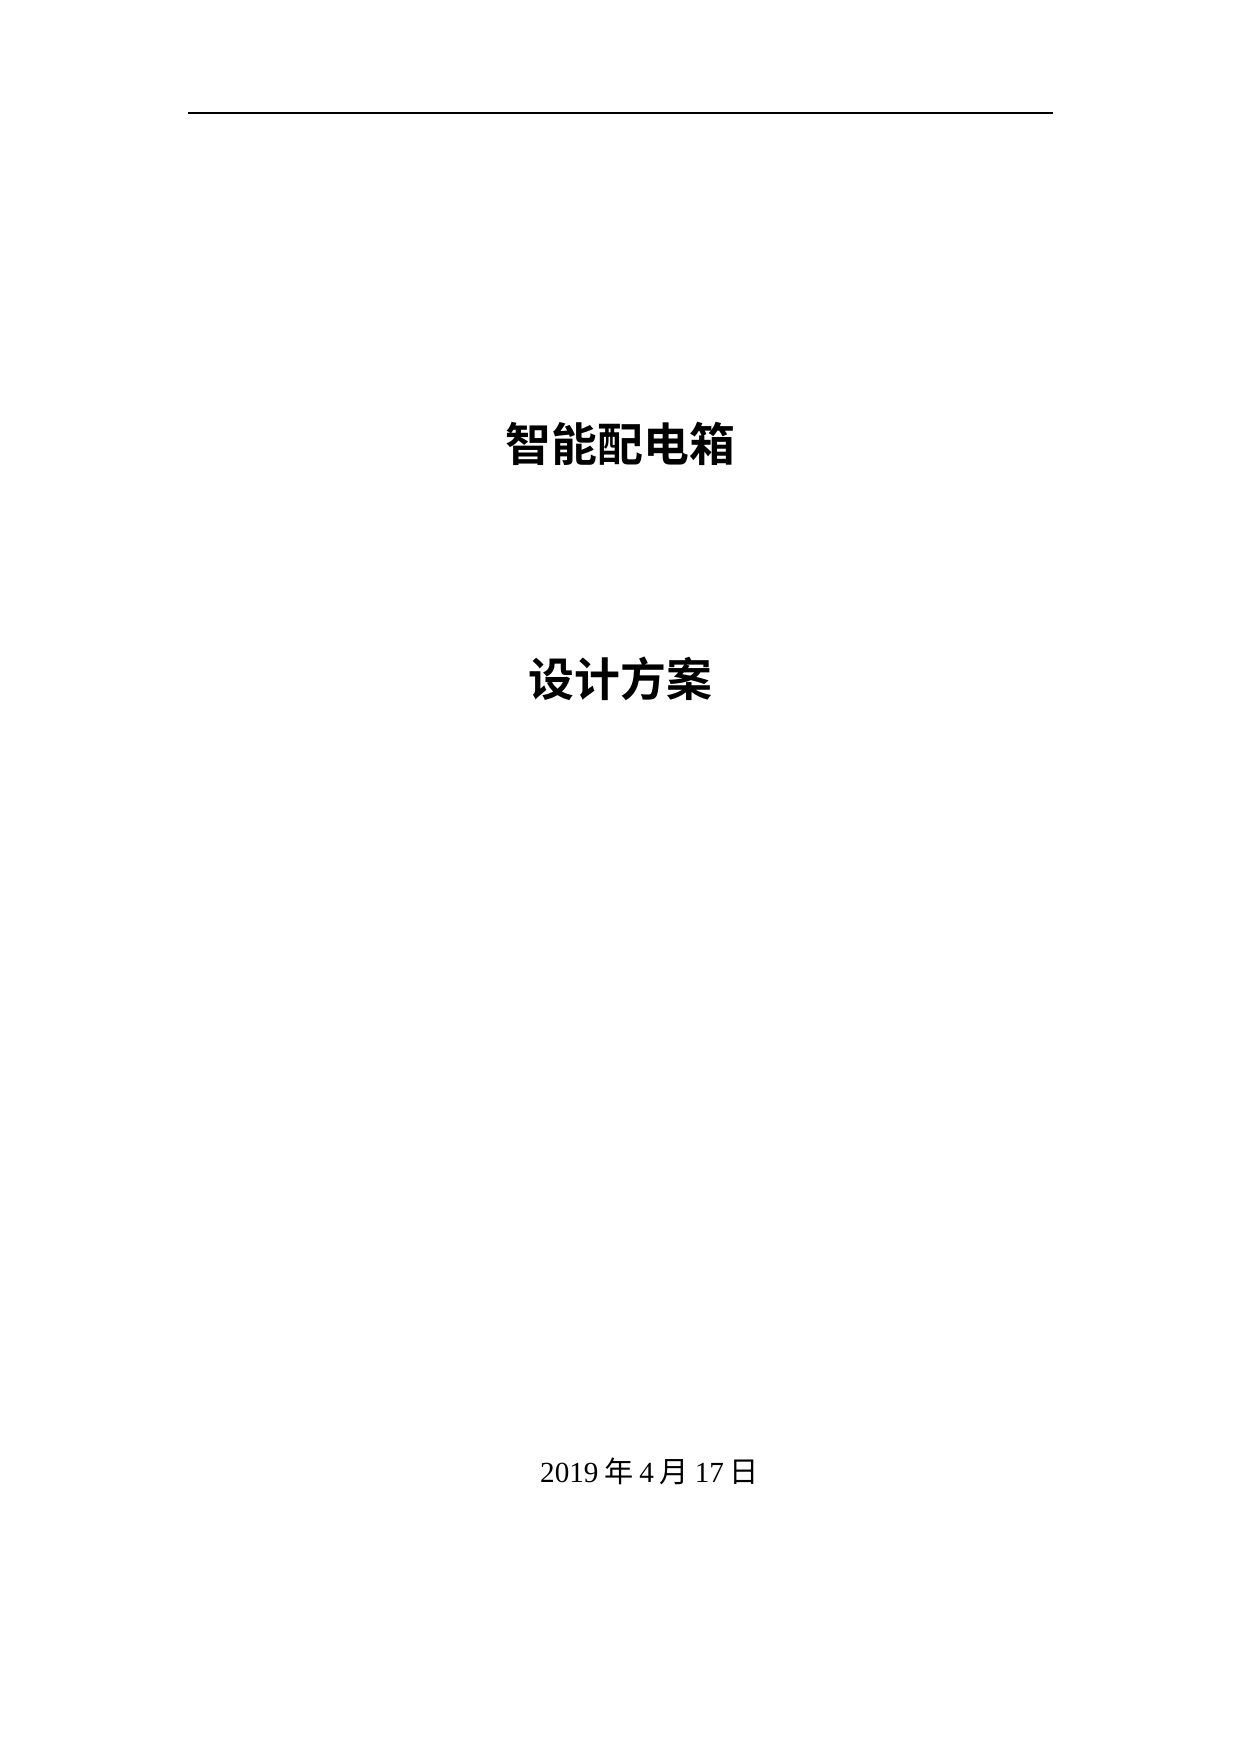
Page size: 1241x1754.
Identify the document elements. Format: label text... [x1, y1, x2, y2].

subtitle 智能配电箱 设计方案 [187, 392, 1053, 725]
text 2019年4月17日 [187, 1438, 1053, 1503]
